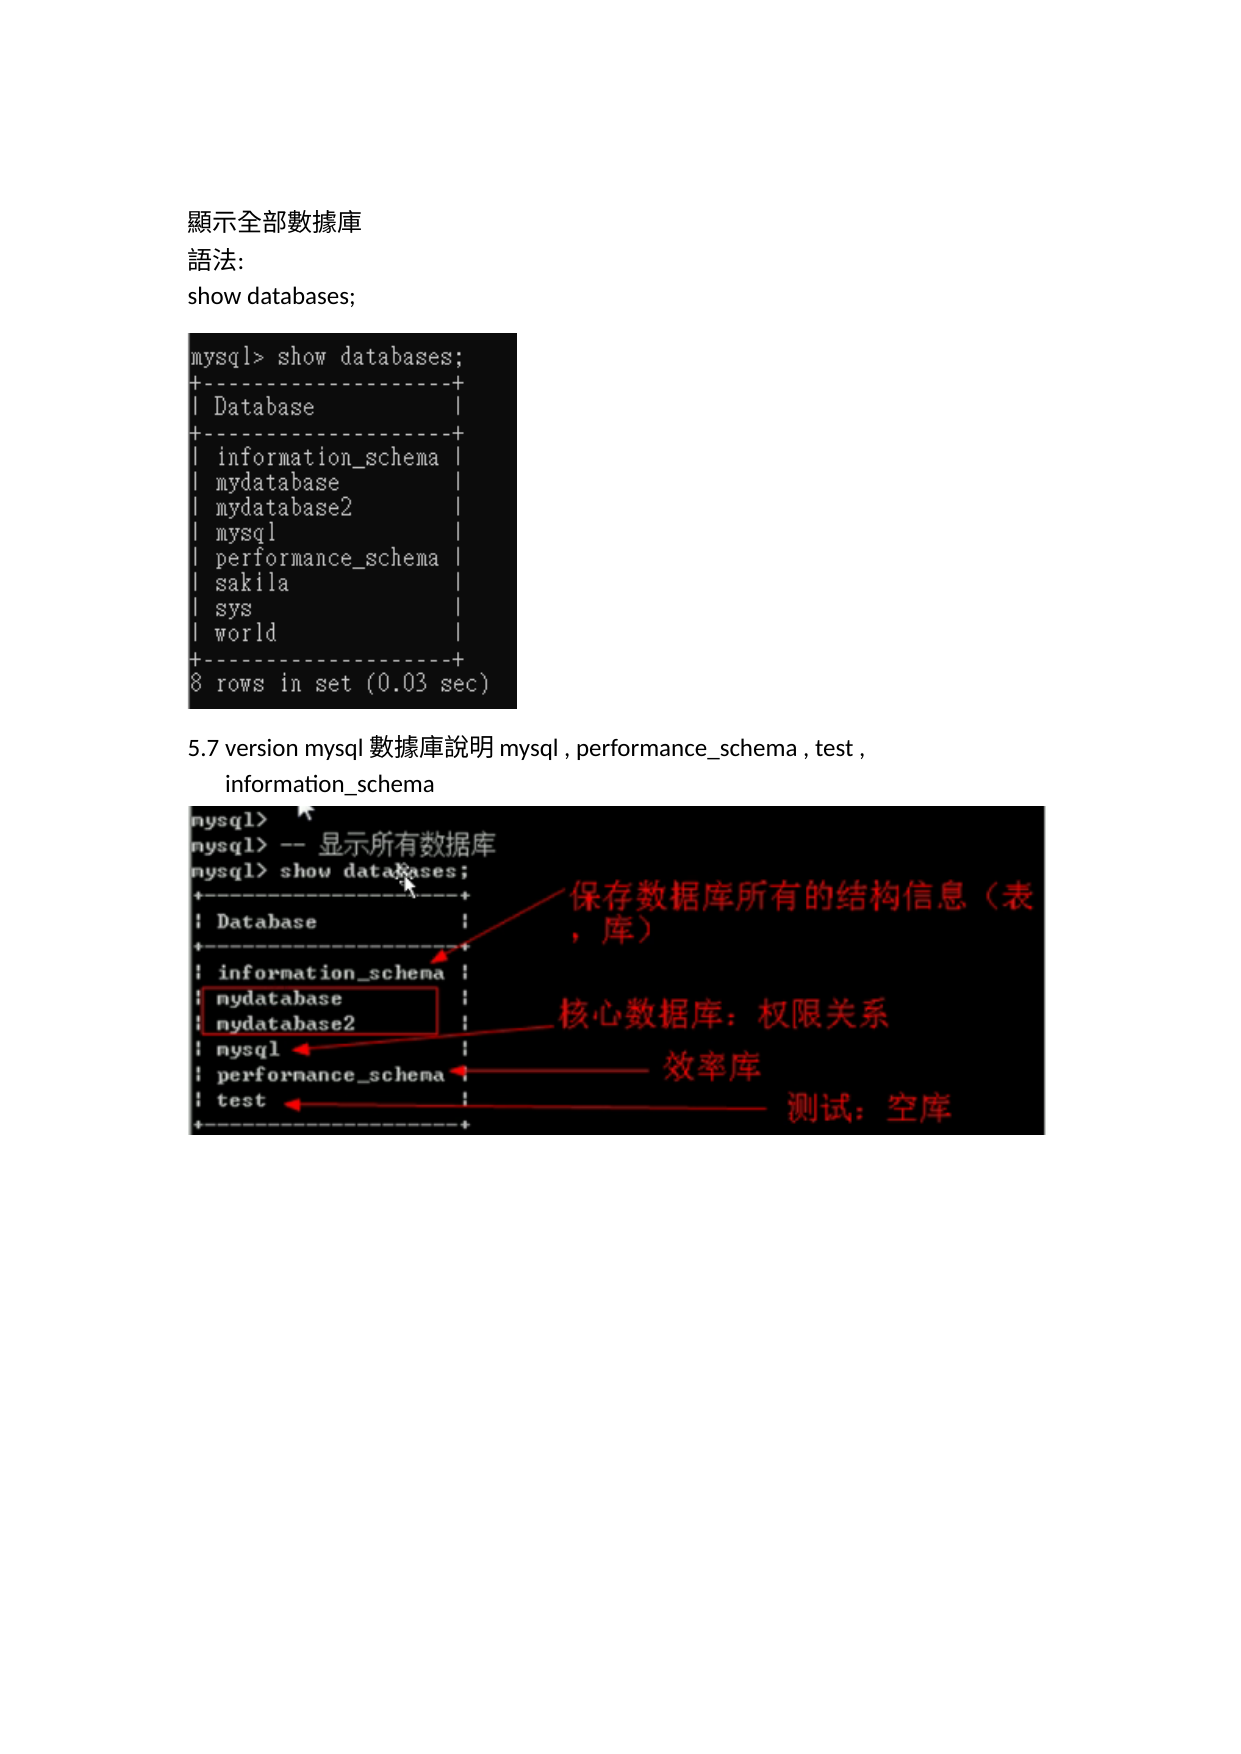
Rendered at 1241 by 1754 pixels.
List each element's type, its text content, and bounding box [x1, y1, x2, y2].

list version mysql 數據庫說明mysql , performance_schema , test , information_schema [187, 727, 1053, 802]
text 顯示全部數據庫 [187, 202, 1053, 239]
text 語法: [187, 239, 1053, 277]
picture [187, 333, 517, 709]
text show databases; [187, 277, 1053, 314]
picture [187, 806, 1049, 1135]
